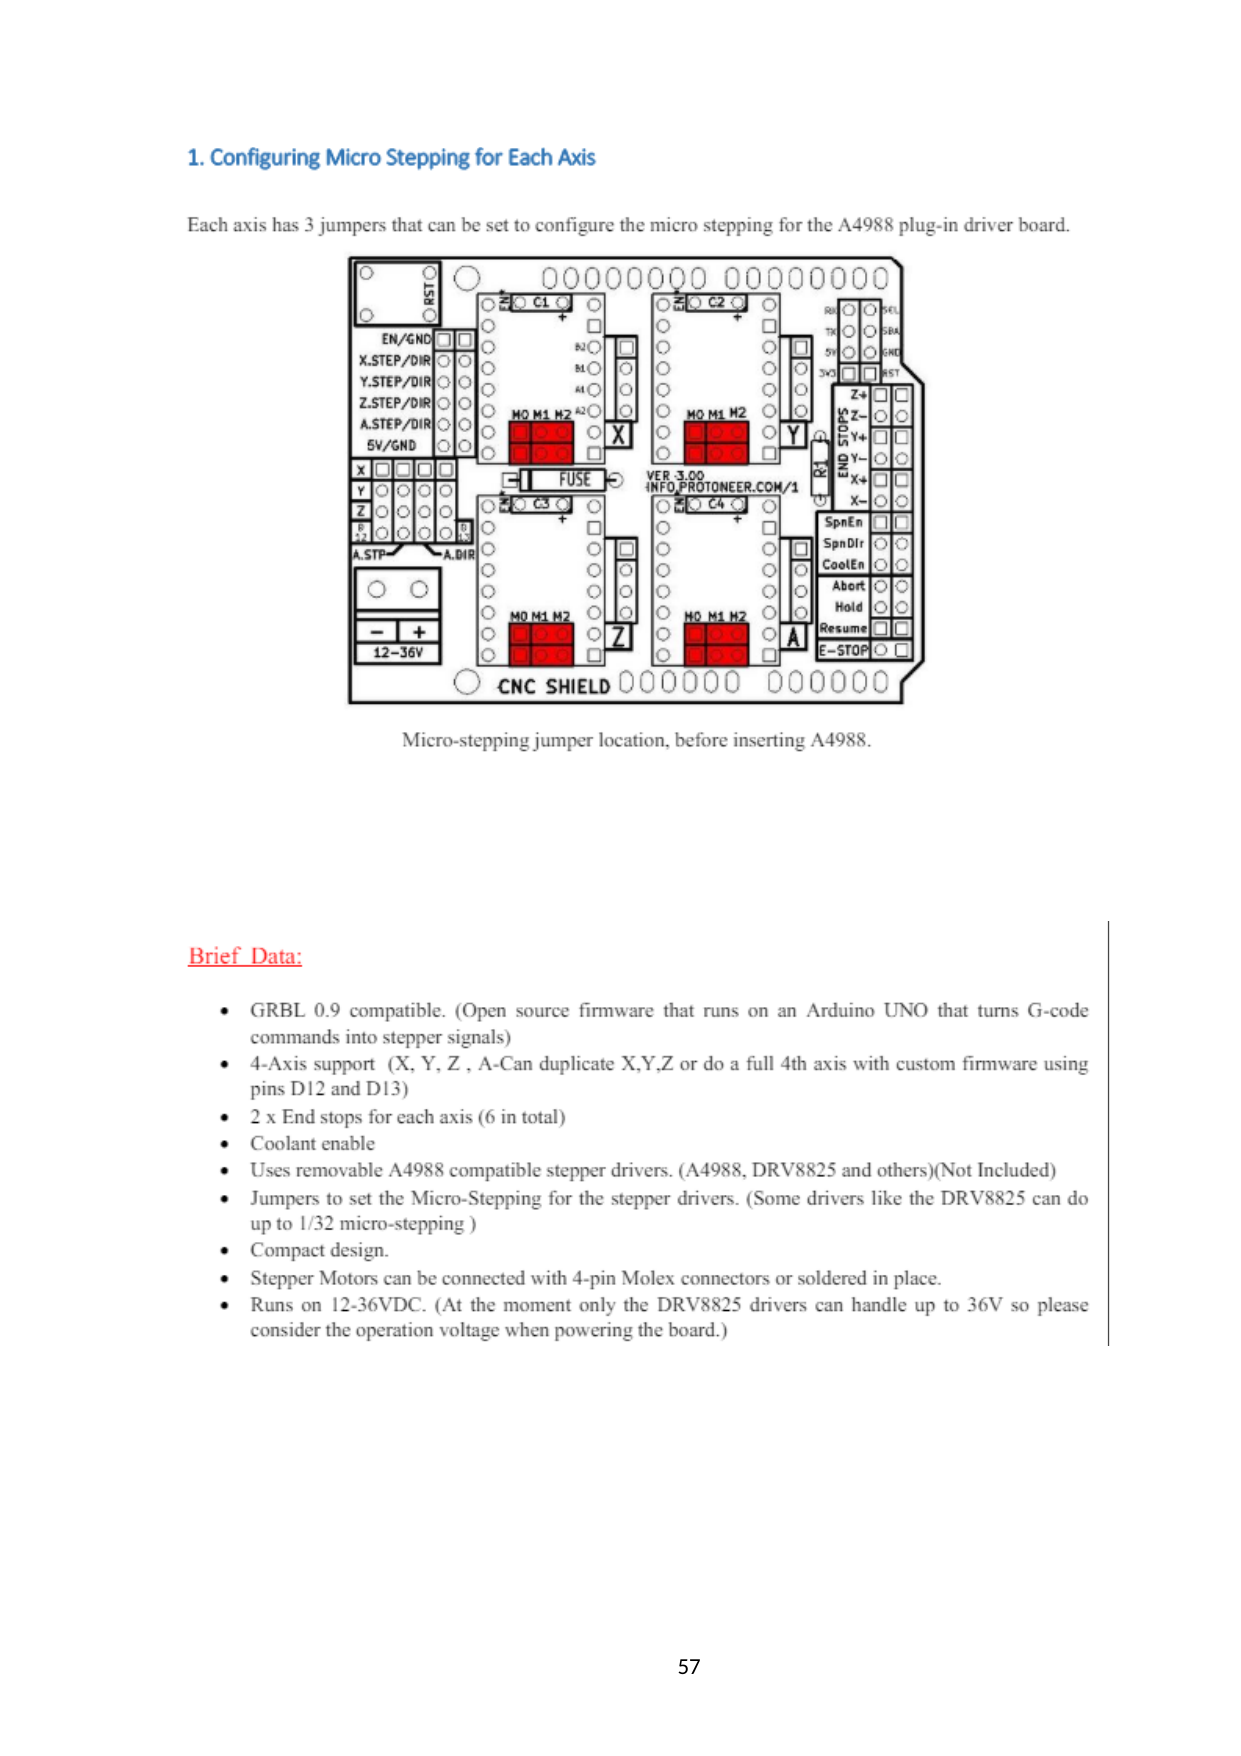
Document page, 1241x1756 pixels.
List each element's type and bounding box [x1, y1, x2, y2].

picture [174, 147, 1094, 764]
picture [174, 921, 1110, 1346]
